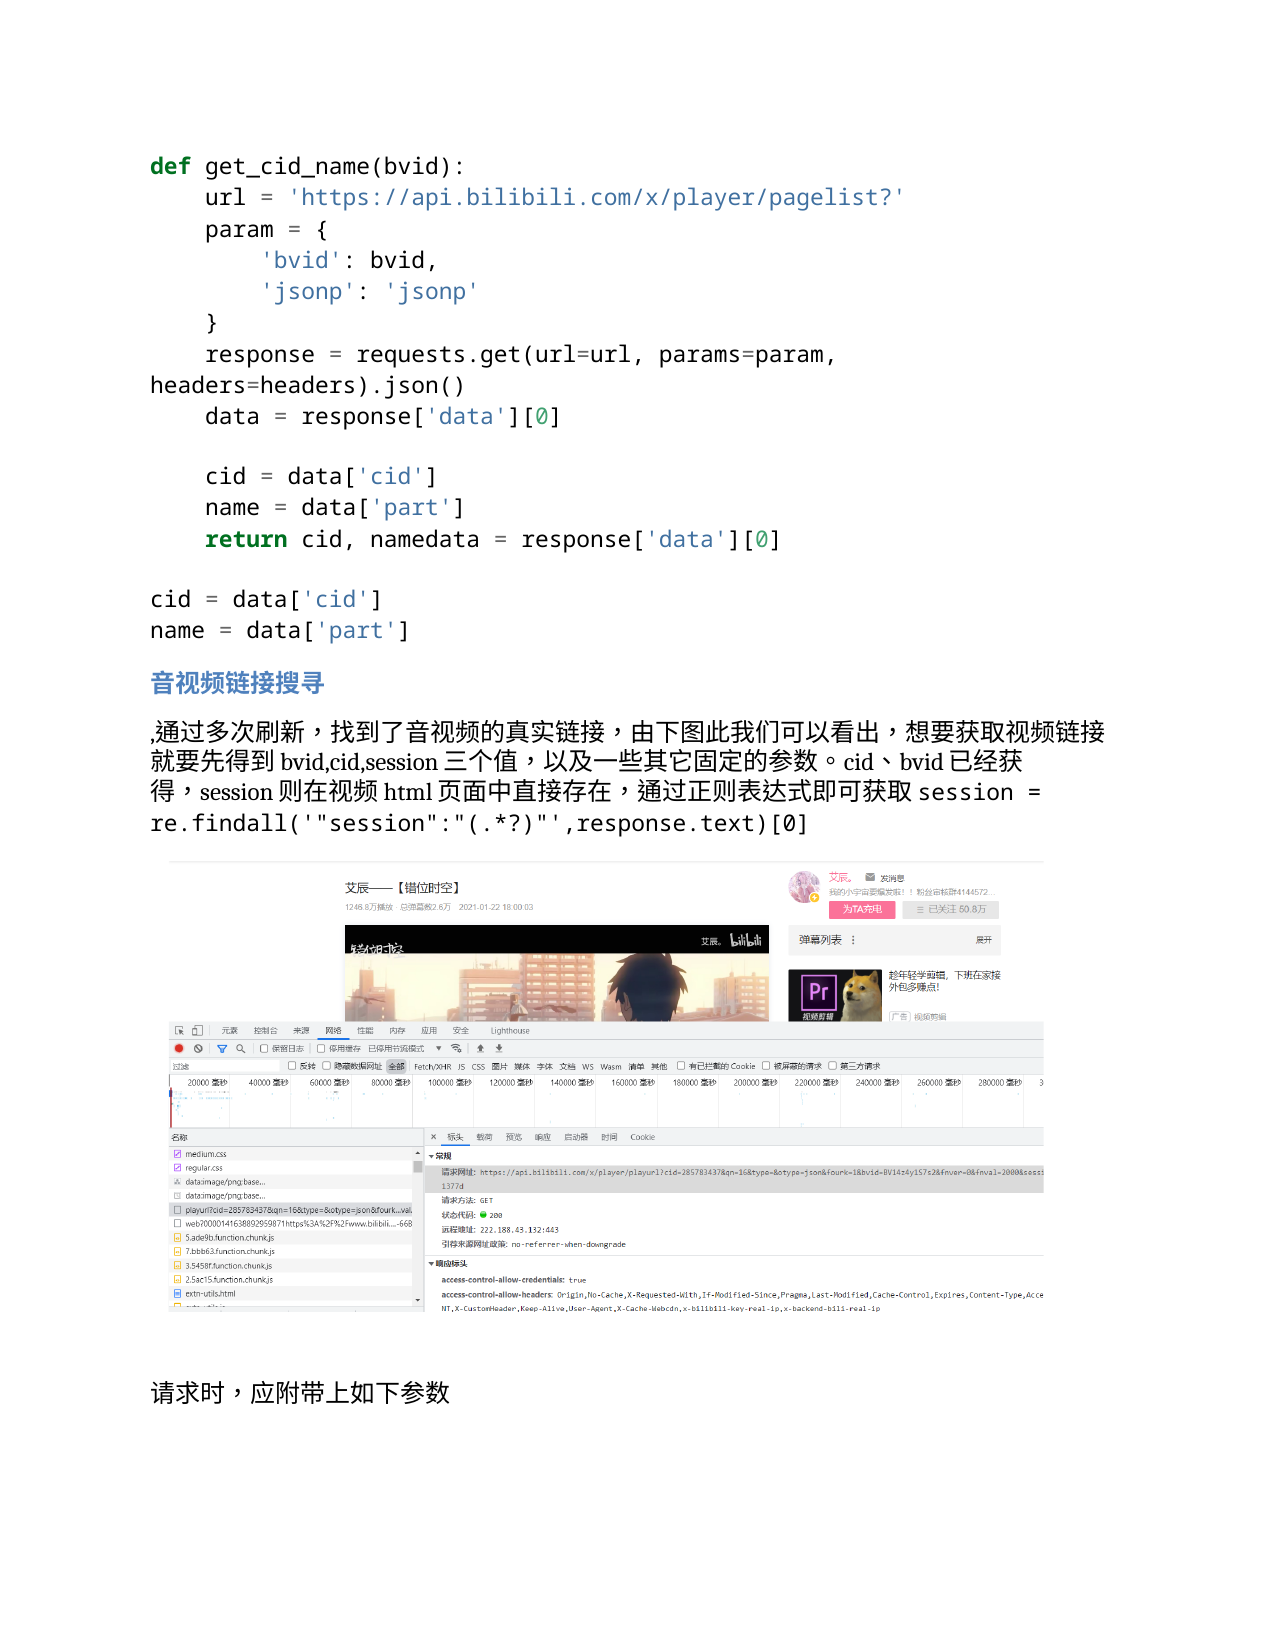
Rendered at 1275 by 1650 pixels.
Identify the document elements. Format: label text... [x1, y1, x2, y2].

text def get_cid_name(bvid): url = 'https://api.bilibili.com/x/player/pagelist?' param = { 'bvid': bvid, 'jsonp': 'jsonp' } response = requests.get(url=url, params=param, headers=headers).json() data = response['data'][0] cid = data['cid'] name = data['part'] return cid, namedata = response['data'][0] cid = data['cid'] name = data['part'] [150, 150, 1125, 645]
subtitle 音视频链接搜寻 [150, 666, 1125, 700]
text ,通过多次刷新，找到了音视频的真实链接，由下图此我们可以看出，想要获取视频链接就要先得到bvid,cid,session三个值，以及一些其它固定的参数。cid、bvid已经获得，session则在视频html页面中直接存在，通过正则表达式即可获取session = re.findall('"session":"(.*?)"',response.text)[0] [150, 719, 1125, 839]
picture [168, 857, 1044, 1312]
text 请求时，应附带上如下参数 [150, 1380, 1125, 1408]
